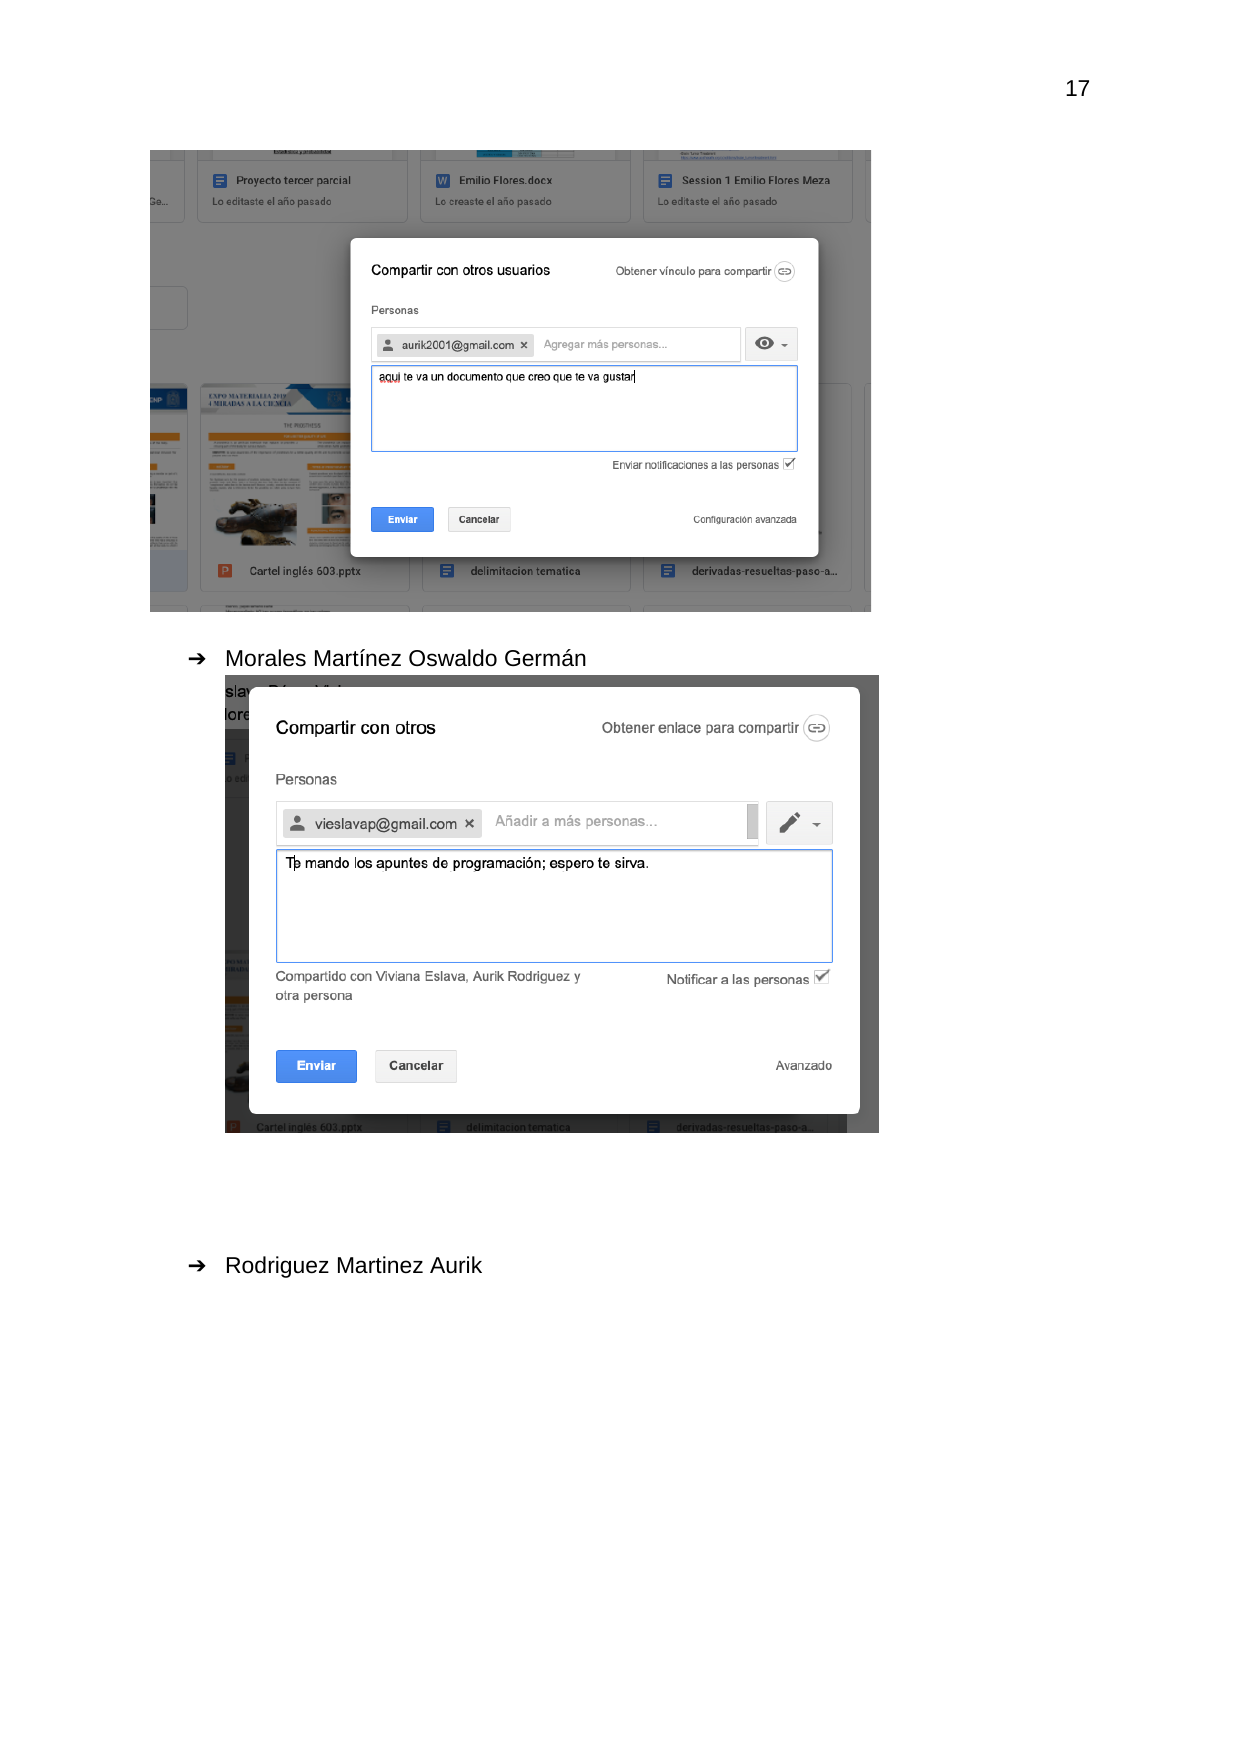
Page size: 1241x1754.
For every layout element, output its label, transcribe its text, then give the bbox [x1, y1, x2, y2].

list Rodriguez Martinez Aurik [187, 1252, 1090, 1278]
picture [225, 675, 879, 1133]
picture [150, 150, 872, 612]
